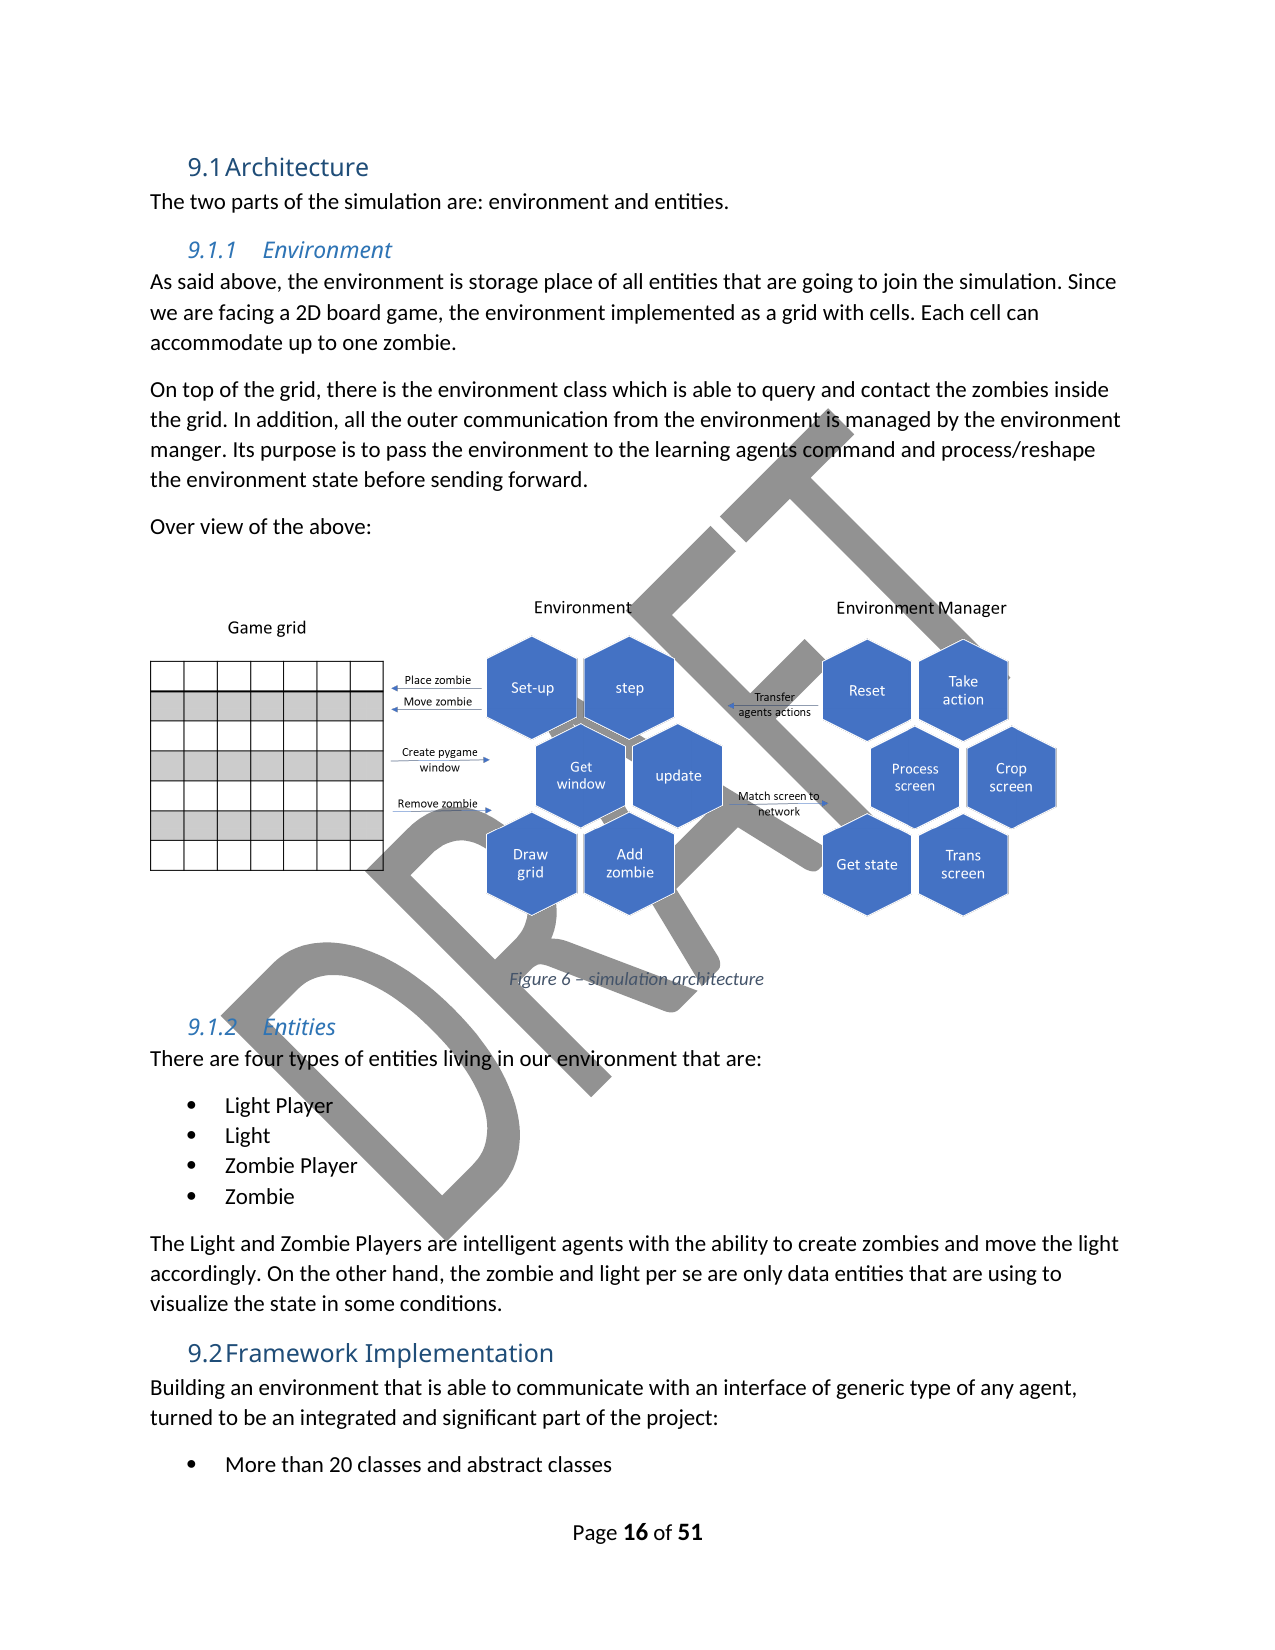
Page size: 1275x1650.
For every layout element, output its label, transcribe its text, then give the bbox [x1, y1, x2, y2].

list Zombie [187, 1182, 1125, 1210]
subtitle Framework Implementation [153, 1336, 1125, 1370]
text The Light and Zombie Players are intelligent agents with the ability to create zombies and move the light accordingly. On the other hand, the zombie and light per se are only data entities that are using to visualize the state in some conditions. [150, 1229, 1125, 1317]
text Building an environment that is able to communicate with an interface of generic type of any agent, turned to be an integrated and significant part of the project: [150, 1373, 1125, 1431]
list More than 20 classes and abstract classes [187, 1450, 1125, 1478]
list Light [187, 1121, 1125, 1149]
text There are four types of entities living in our environment that are: [150, 1044, 1125, 1072]
text The two parts of the simulation are: environment and entities. [150, 187, 1125, 215]
text Figure 6 – simulation architecture [150, 967, 1125, 990]
text Over view of the above: [150, 512, 1125, 540]
subtitle Environment [187, 234, 1125, 265]
subtitle Architecture [153, 150, 1125, 184]
text As said above, the environment is storage place of all entities that are going to join the simulation. Since we are facing a 2D board game, the environment implemented as a grid with cells. Each cell can accommodate up to one zombie. [150, 267, 1125, 356]
list Zombie Player [187, 1152, 1125, 1180]
text On top of the grid, there is the environment class which is able to query and contact the zombies inside the grid. In addition, all the outer communication from the environment is managed by the environment manger. Its purpose is to pass the environment to the learning agents command and process/reshape the environment state before sending forward. [150, 375, 1125, 493]
picture [150, 589, 1125, 948]
list Light Player [187, 1091, 1125, 1119]
subtitle Entities [187, 1011, 1125, 1042]
